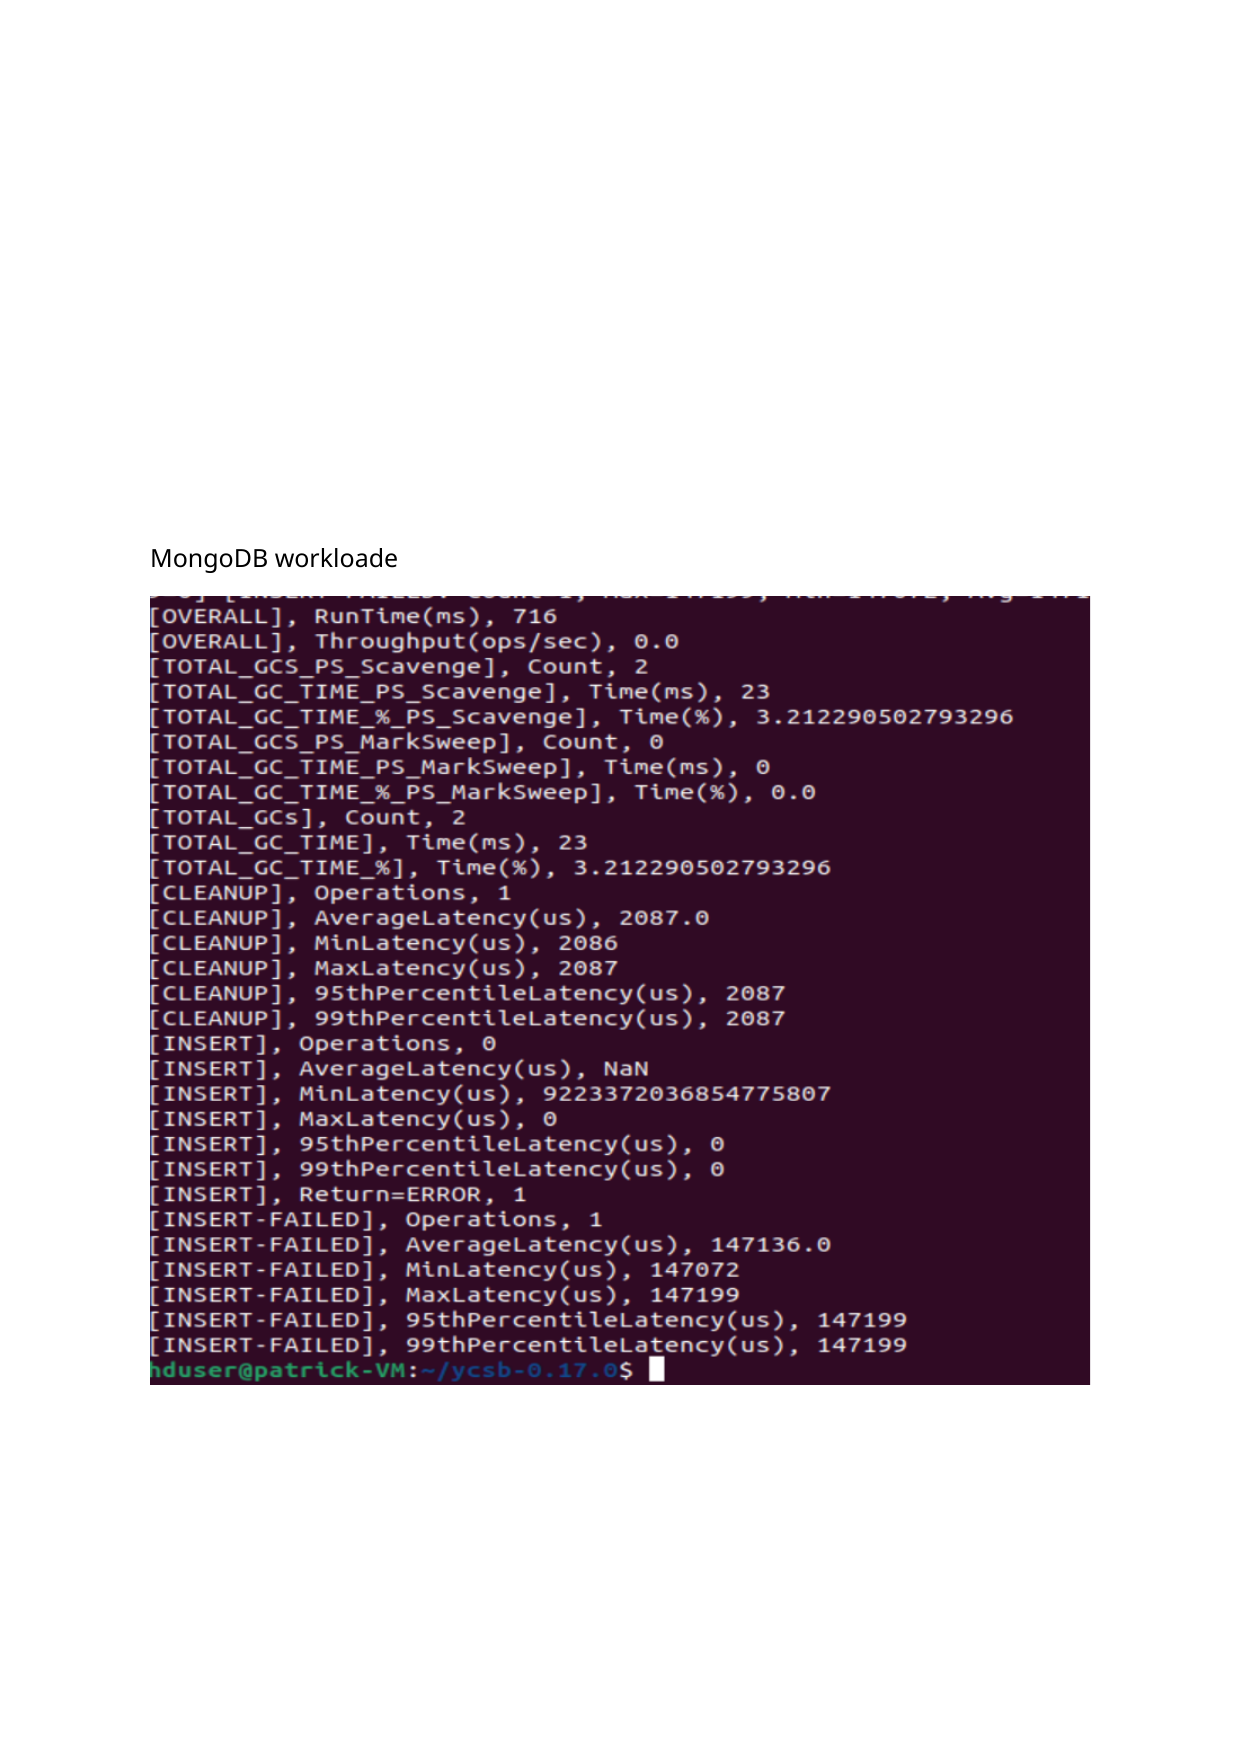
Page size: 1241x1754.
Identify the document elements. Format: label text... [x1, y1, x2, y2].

text MongoDB workloade [150, 541, 1090, 575]
picture [150, 596, 1091, 1385]
